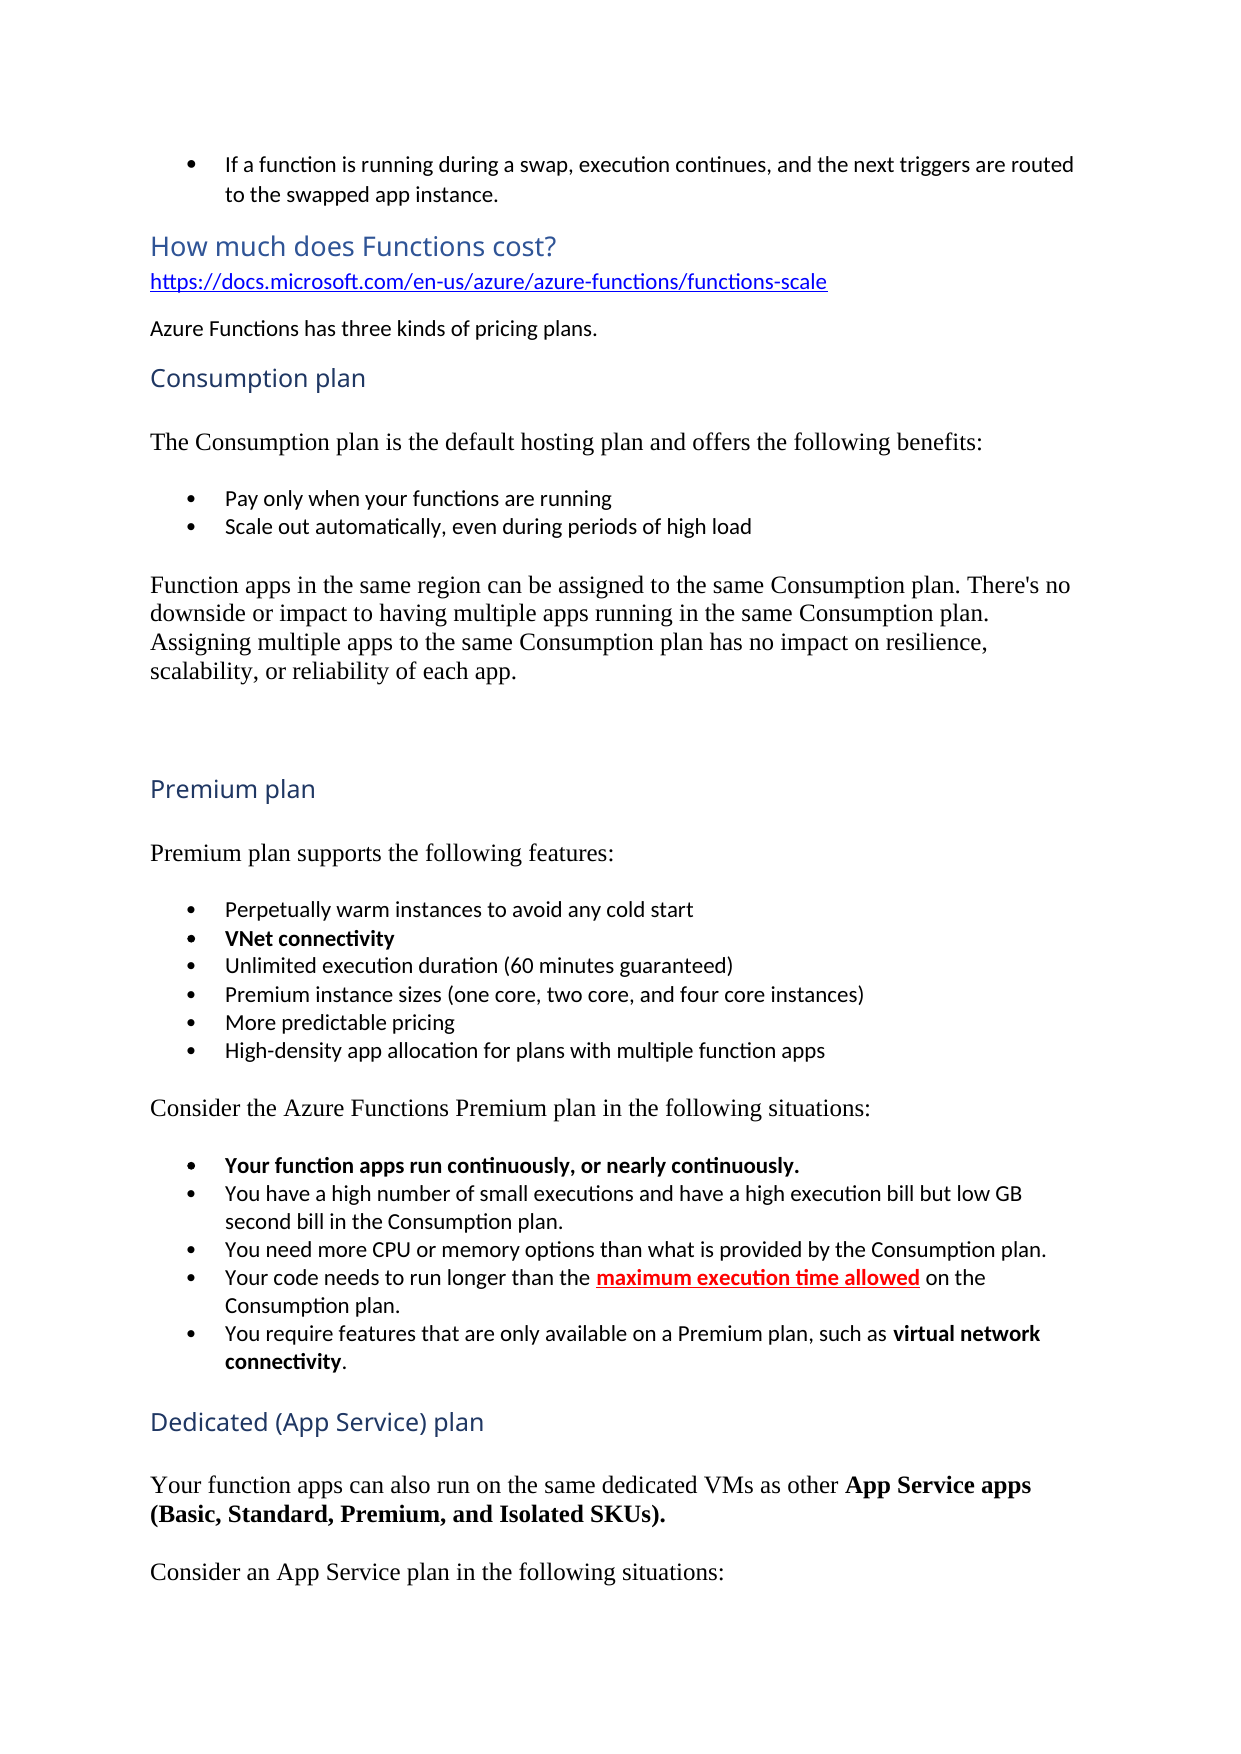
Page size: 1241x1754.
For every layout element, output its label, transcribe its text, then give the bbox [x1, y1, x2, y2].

list High-density app allocation for plans with multiple function apps [187, 1036, 1090, 1064]
list More predictable pricing [187, 1008, 1090, 1036]
list Perpetually warm instances to avoid any cold start [187, 896, 1090, 924]
list Unlimited execution duration (60 minutes guaranteed) [187, 952, 1090, 980]
text https://docs.microsoft.com/en-us/azure/azure-functions/functions-scale [150, 267, 1090, 295]
list VNet connectivity [187, 924, 1090, 952]
text Consider the Azure Functions Premium plan in the following situations: [150, 1093, 1090, 1122]
text Function apps in the same region can be assigned to the same Consumption plan. There's no downside or impact to having multiple apps running in the same Consumption plan. Assigning multiple apps to the same Consumption plan has no impact on resilience, scalability, or reliability of each app. [150, 570, 1090, 685]
text Premium plan supports the following features: [150, 838, 1090, 866]
list Premium instance sizes (one core, two core, and four core instances) [187, 980, 1090, 1008]
text Your function apps can also run on the same dedicated VMs as other App Service apps (Basic, Standard, Premium, and Isolated SKUs). [150, 1470, 1090, 1528]
text Consider an App Service plan in the following situations: [150, 1557, 1090, 1586]
list Pay only when your functions are running [187, 484, 1090, 512]
list You require features that are only available on a Premium plan, such as virtual network connectivity. [187, 1319, 1090, 1375]
subtitle Consumption plan [150, 361, 1090, 395]
subtitle How much does Functions cost? [150, 227, 1090, 264]
subtitle Premium plan [150, 772, 1090, 806]
list Your code needs to run longer than the maximum execution time allowed on the Consumption plan. [187, 1263, 1090, 1319]
list Scale out automatically, even during periods of high load [187, 512, 1090, 541]
list You have a high number of small executions and have a high execution bill but low GB second bill in the Consumption plan. [187, 1179, 1090, 1235]
text Azure Functions has three kinds of pricing plans. [150, 314, 1090, 342]
list You need more CPU or memory options than what is provided by the Consumption plan. [187, 1235, 1090, 1263]
text The Consumption plan is the default hosting plan and offers the following benefits: [150, 427, 1090, 455]
list If a function is running during a swap, execution continues, and the next triggers are routed to the swapped app instance. [187, 150, 1090, 208]
subtitle Dedicated (App Service) plan [150, 1404, 1090, 1438]
list Your function apps run continuously, or nearly continuously. [187, 1151, 1090, 1179]
